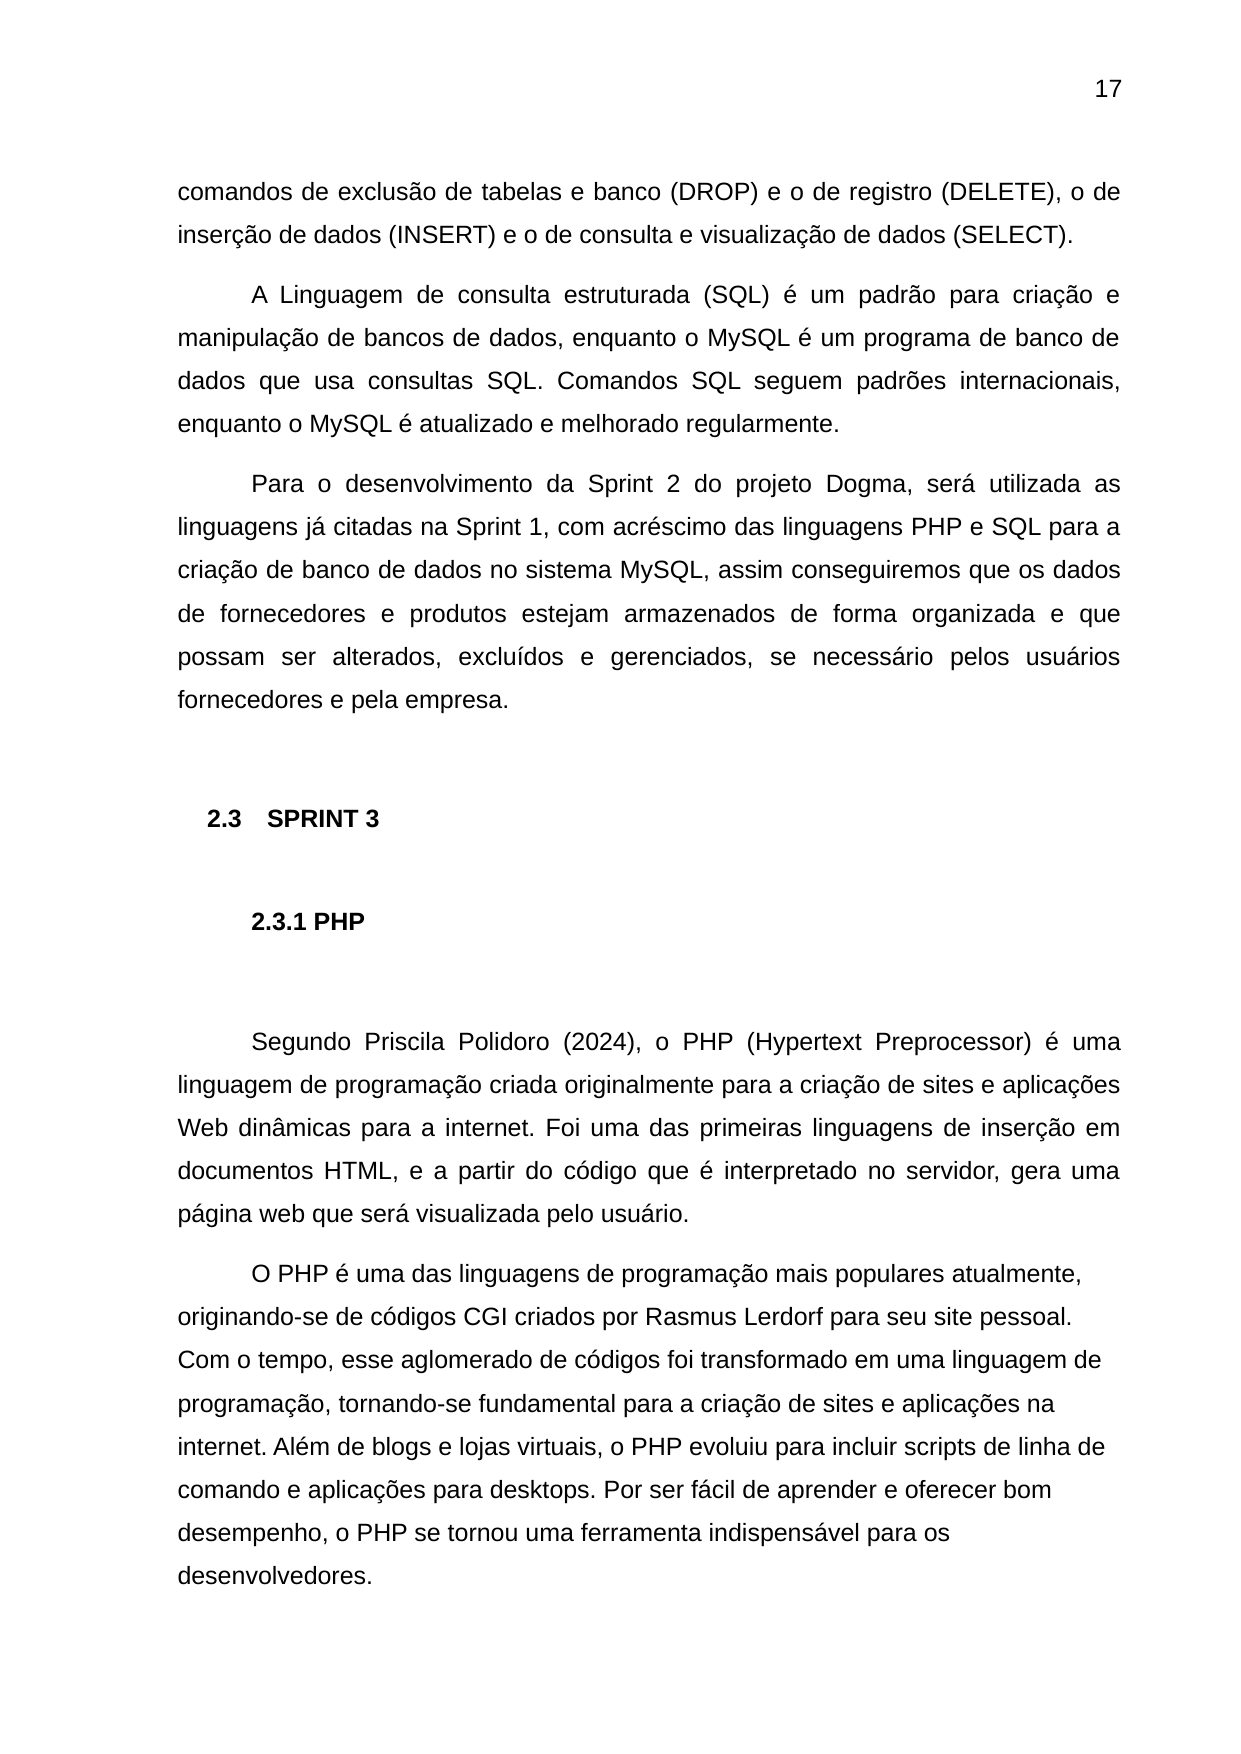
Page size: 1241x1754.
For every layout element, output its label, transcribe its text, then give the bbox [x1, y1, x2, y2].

text A Linguagem de consulta estruturada (SQL) é um padrão para criação e manipulação de bancos de dados, enquanto o MySQL é um programa de banco de dados que usa consultas SQL. Comandos SQL seguem padrões internacionais, enquanto o MySQL é atualizado e melhorado regularmente. [177, 280, 1122, 438]
subtitle SPRINT 3 [207, 804, 1122, 833]
text Segundo Priscila Polidoro (2024), o PHP (Hypertext Preprocessor) é uma linguagem de programação criada originalmente para a criação de sites e aplicações Web dinâmicas para a internet. Foi uma das primeiras linguagens de inserção em documentos HTML, e a partir do código que é interpretado no servidor, gera uma página web que será visualizada pelo usuário. [177, 1027, 1122, 1228]
text O PHP é uma das linguagens de programação mais populares atualmente, originando-se de códigos CGI criados por Rasmus Lerdorf para seu site pessoal. Com o tempo, esse aglomerado de códigos foi transformado em uma linguagem de programação, tornando-se fundamental para a criação de sites e aplicações na internet. Além de blogs e lojas virtuais, o PHP evoluiu para incluir scripts de linha de comando e aplicações para desktops. Por ser fácil de aprender e oferecer bom desempenho, o PHP se tornou uma ferramenta indispensável para os desenvolvedores. [177, 1259, 1122, 1590]
text Para o desenvolvimento da Sprint 2 do projeto Dogma, será utilizada as linguagens já citadas na Sprint 1, com acréscimo das linguagens PHP e SQL para a criação de banco de dados no sistema MySQL, assim conseguiremos que os dados de fornecedores e produtos estejam armazenados de forma organizada e que possam ser alterados, excluídos e gerenciados, se necessário pelos usuários fornecedores e pela empresa. [177, 469, 1122, 714]
text 2.3.1 PHP [177, 907, 1122, 936]
